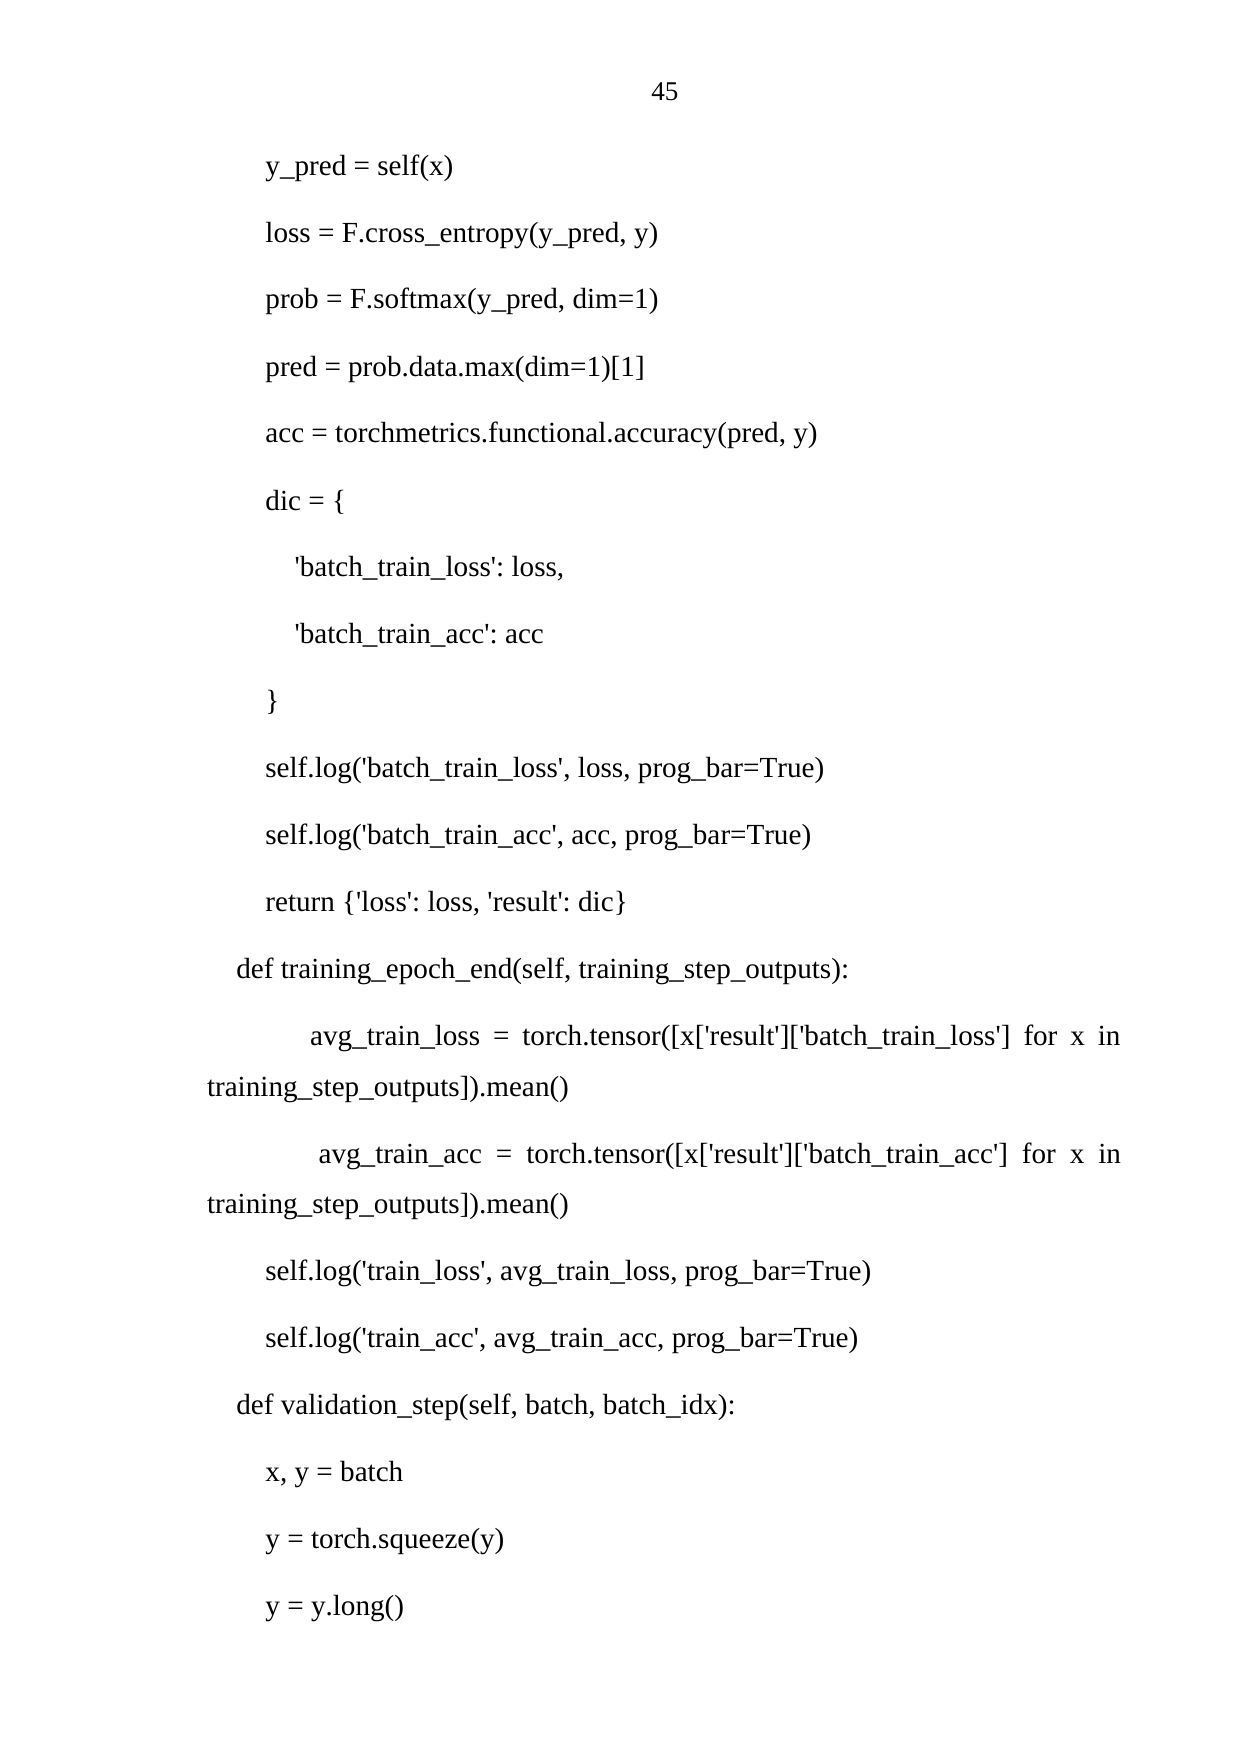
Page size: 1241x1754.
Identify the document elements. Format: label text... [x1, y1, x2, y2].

text 'batch_train_loss': loss, [207, 549, 1122, 583]
text self.log('train_loss', avg_train_loss, prog_bar=True) [207, 1253, 1122, 1287]
text loss = F.cross_entropy(y_pred, y) [207, 215, 1122, 248]
text def validation_step(self, batch, batch_idx): [207, 1387, 1122, 1421]
text 'batch_train_acc': acc [207, 617, 1122, 650]
text avg_train_loss = torch.tensor([x['result']['batch_train_loss'] for x in training_step_outputs]).mean() [207, 1018, 1122, 1102]
text return {'loss': loss, 'result': dic} [207, 884, 1122, 918]
text dic = { [207, 483, 1122, 516]
text acc = torchmetrics.functional.accuracy(pred, y) [207, 416, 1122, 449]
text self.log('train_acc', avg_train_acc, prog_bar=True) [207, 1320, 1122, 1353]
text y_pred = self(x) [207, 148, 1122, 181]
text avg_train_acc = torch.tensor([x['result']['batch_train_acc'] for x in training_step_outputs]).mean() [207, 1136, 1122, 1219]
text self.log('batch_train_loss', loss, prog_bar=True) [207, 751, 1122, 784]
text y = torch.squeeze(y) [207, 1521, 1122, 1554]
text pred = prob.data.max(dim=1)[1] [207, 349, 1122, 382]
text } [207, 683, 1122, 717]
text prob = F.softmax(y_pred, dim=1) [207, 282, 1122, 315]
text self.log('batch_train_acc', acc, prog_bar=True) [207, 817, 1122, 851]
text y = y.long() [207, 1588, 1122, 1621]
text def training_epoch_end(self, training_step_outputs): [207, 951, 1122, 985]
text x, y = batch [207, 1454, 1122, 1487]
